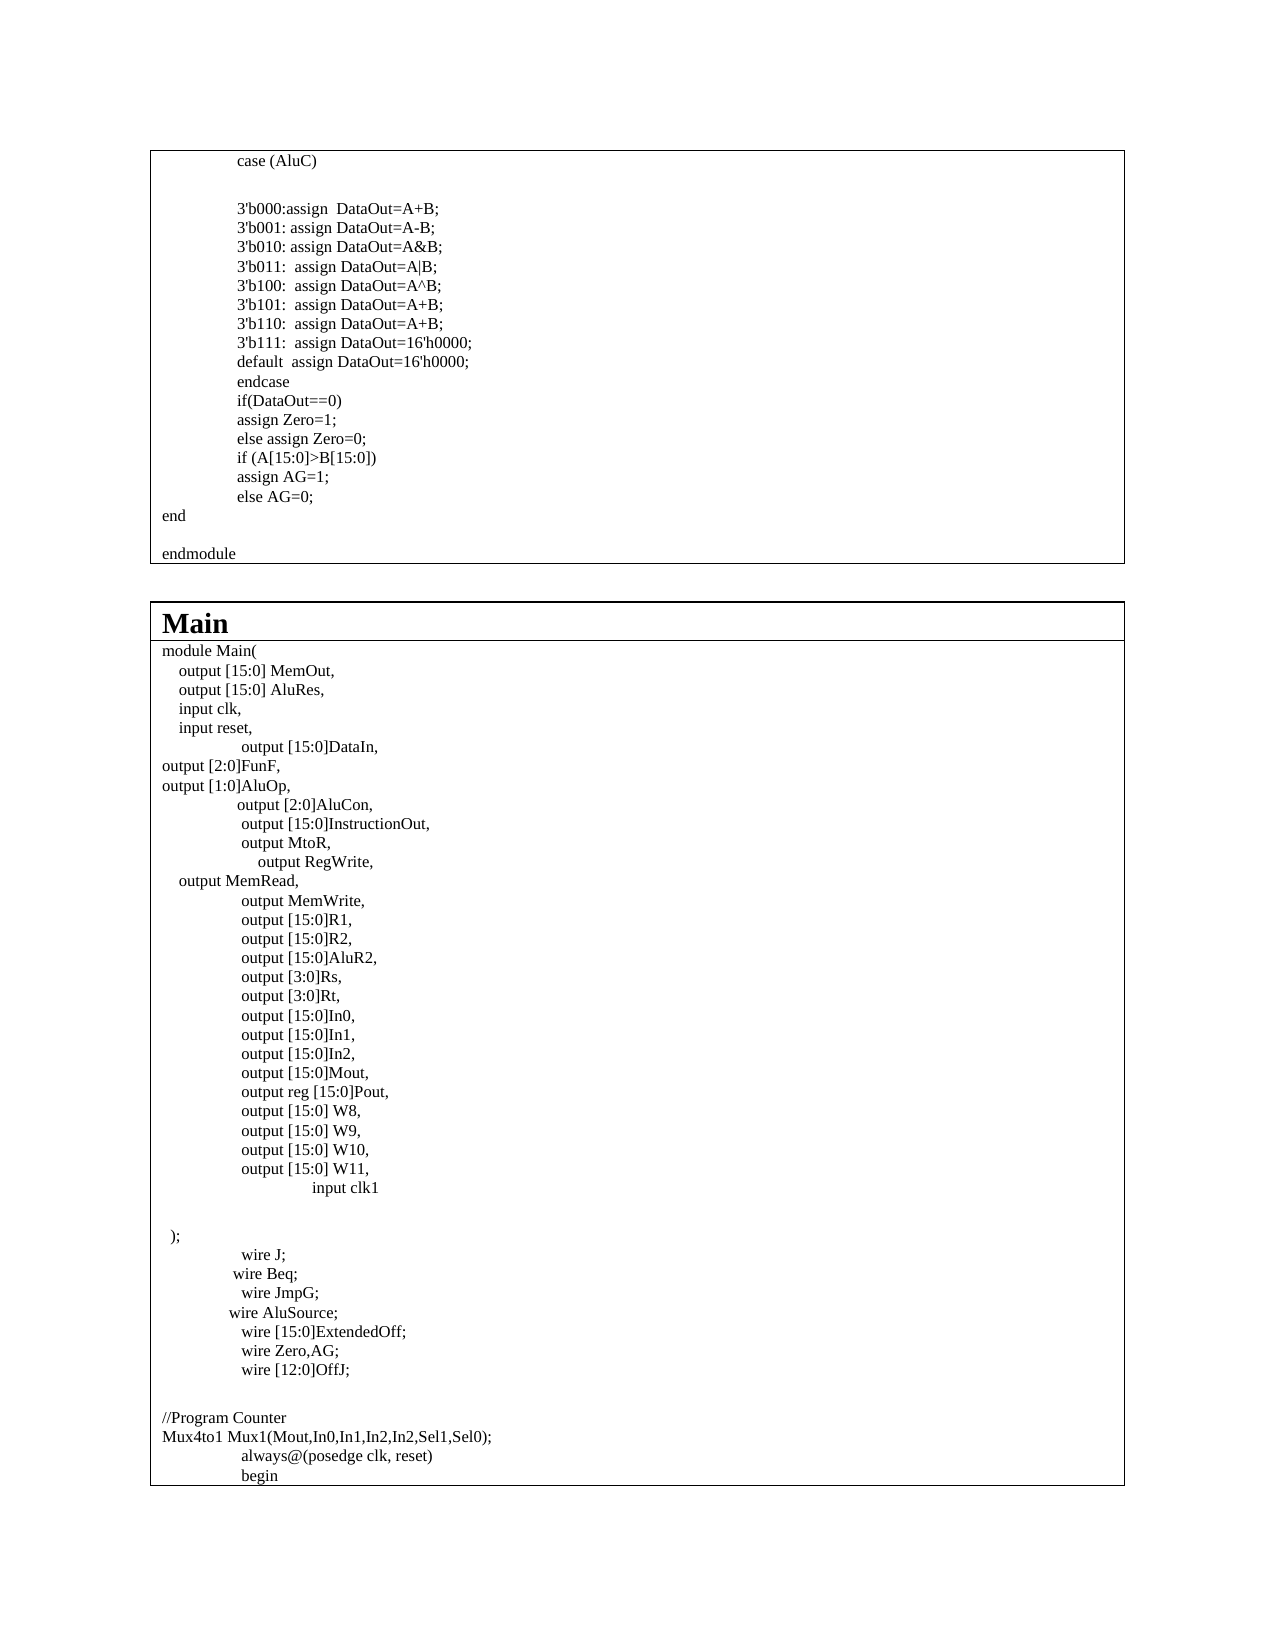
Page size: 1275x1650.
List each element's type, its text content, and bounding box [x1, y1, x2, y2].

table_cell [151, 151, 1124, 563]
table_header Main [151, 603, 1124, 640]
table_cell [151, 641, 1124, 1484]
